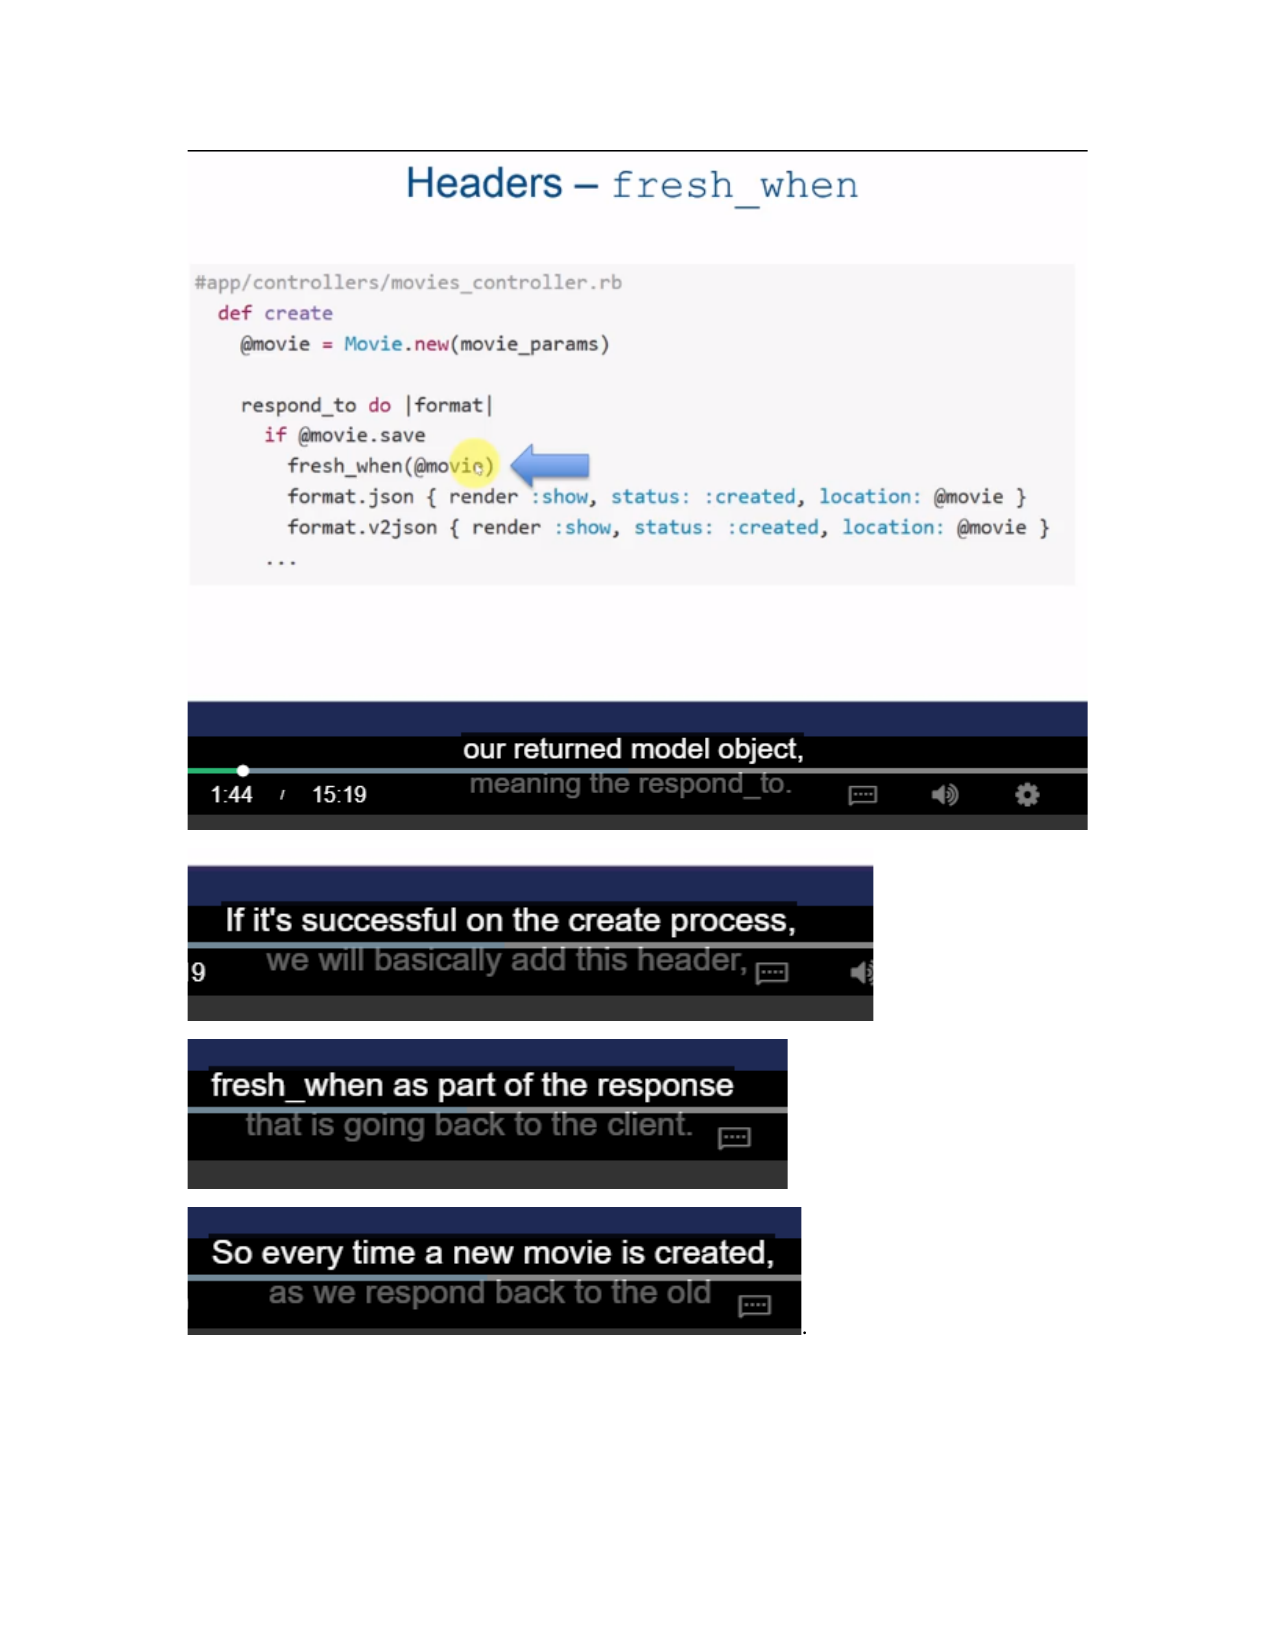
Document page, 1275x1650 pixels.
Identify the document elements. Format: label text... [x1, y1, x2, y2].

picture [187, 1039, 788, 1189]
picture [187, 848, 874, 1021]
picture [187, 150, 1088, 830]
picture [187, 1207, 802, 1335]
